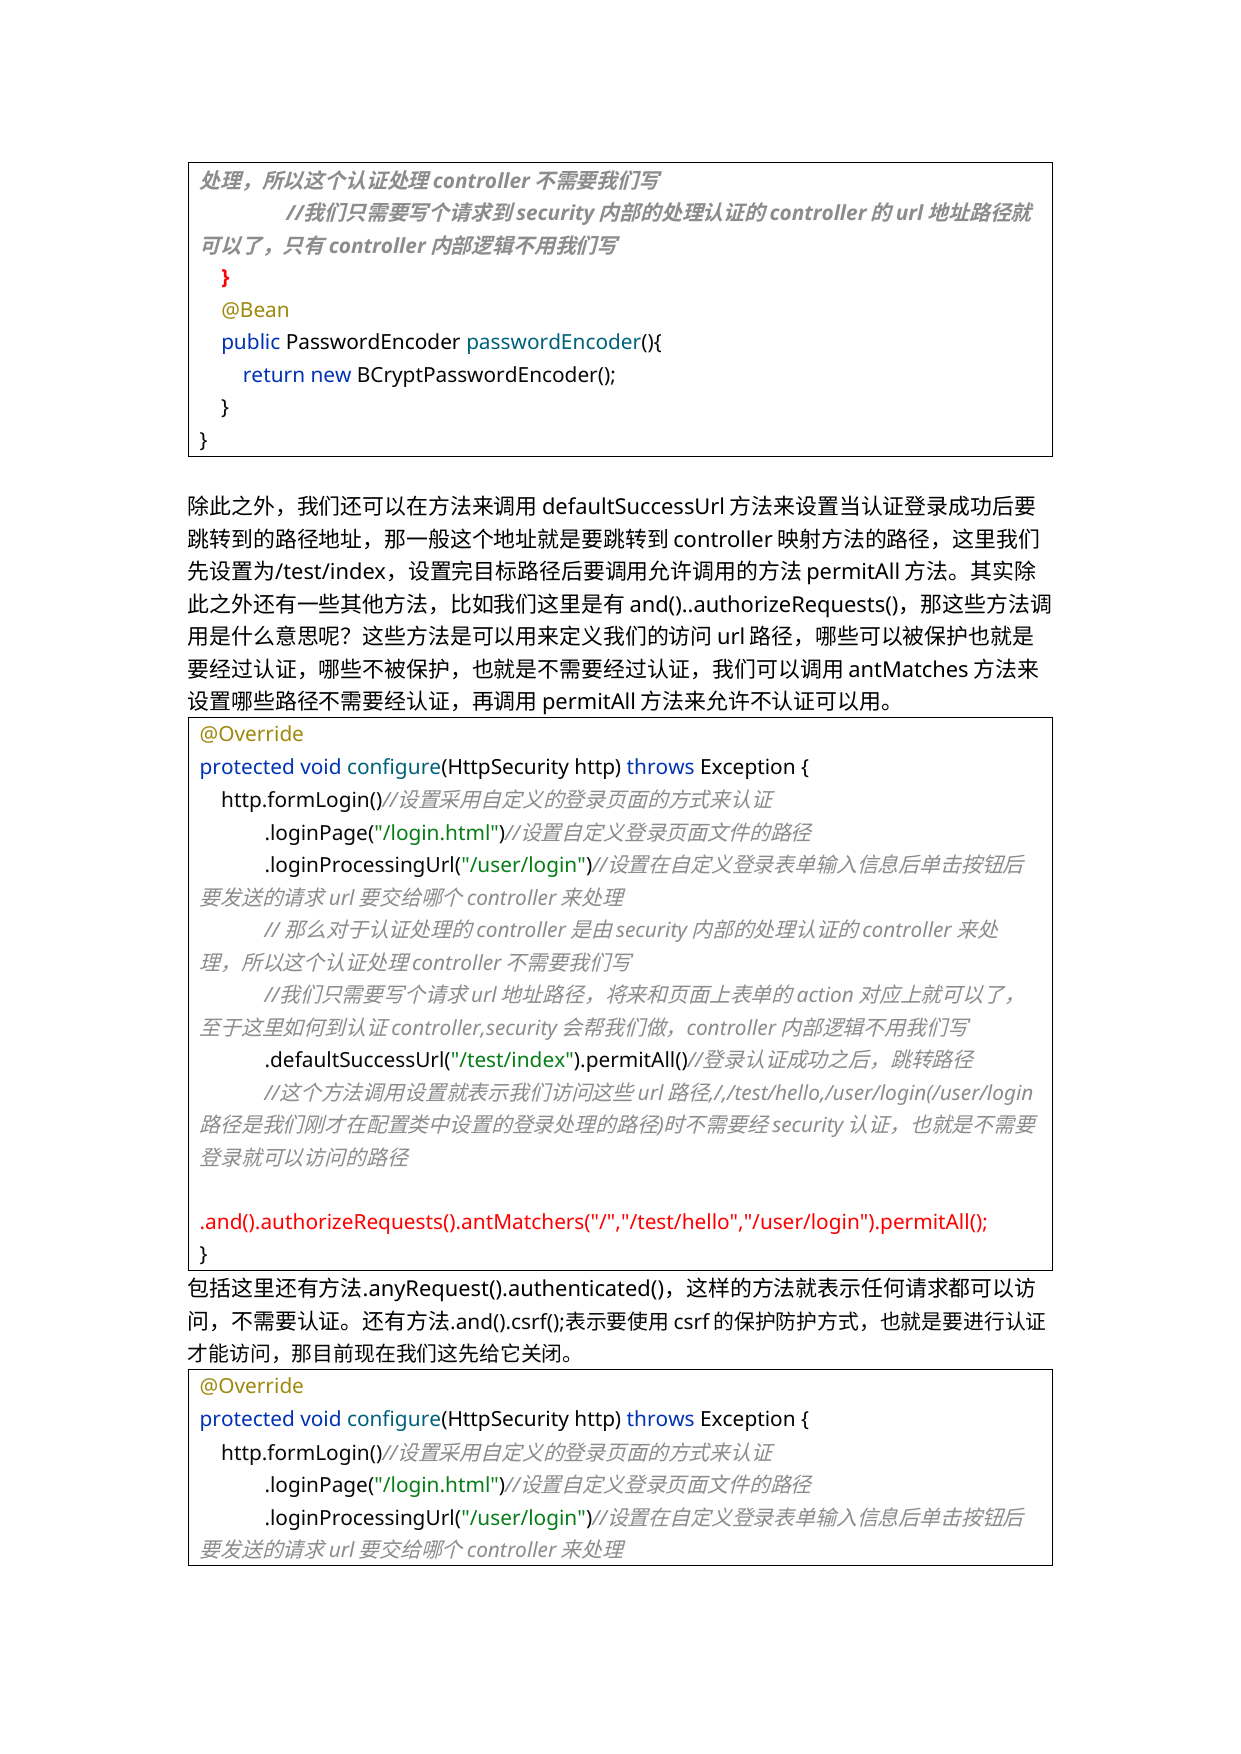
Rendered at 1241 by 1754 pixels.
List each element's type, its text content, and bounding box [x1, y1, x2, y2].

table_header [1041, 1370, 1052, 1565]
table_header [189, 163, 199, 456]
text 除此之外，我们还可以在方法来调用defaultSuccessUrl方法来设置当认证登录成功后要跳转到的路径地址，那一般这个地址就是要跳转到controller映射方法的路径，这里我们先设置为/test/index，设置完目标路径后要调用允许调用的方法permitAll方法。其实除此之外还有一些其他方法，比如我们这里是有and()..authorizeRequests()，那这些方法调用是什么意思呢？这些方法是可以用来定义我们的访问url路径，哪些可以被保护也就是要经过认证，哪些不被保护，也就是不需要经过认证，我们可以调用antMatches方法来设置哪些路径不需要经认证，再调用permitAll方法来允许不认证可以用。 [187, 489, 1053, 717]
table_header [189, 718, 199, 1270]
text 包括这里还有方法.anyRequest().authenticated()，这样的方法就表示任何请求都可以访问，不需要认证。还有方法.and().csrf();表示要使用csrf的保护防护方式，也就是要进行认证才能访问，那目前现在我们这先给它关闭。 [187, 1271, 1053, 1369]
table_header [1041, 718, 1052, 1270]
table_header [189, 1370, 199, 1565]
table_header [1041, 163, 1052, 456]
